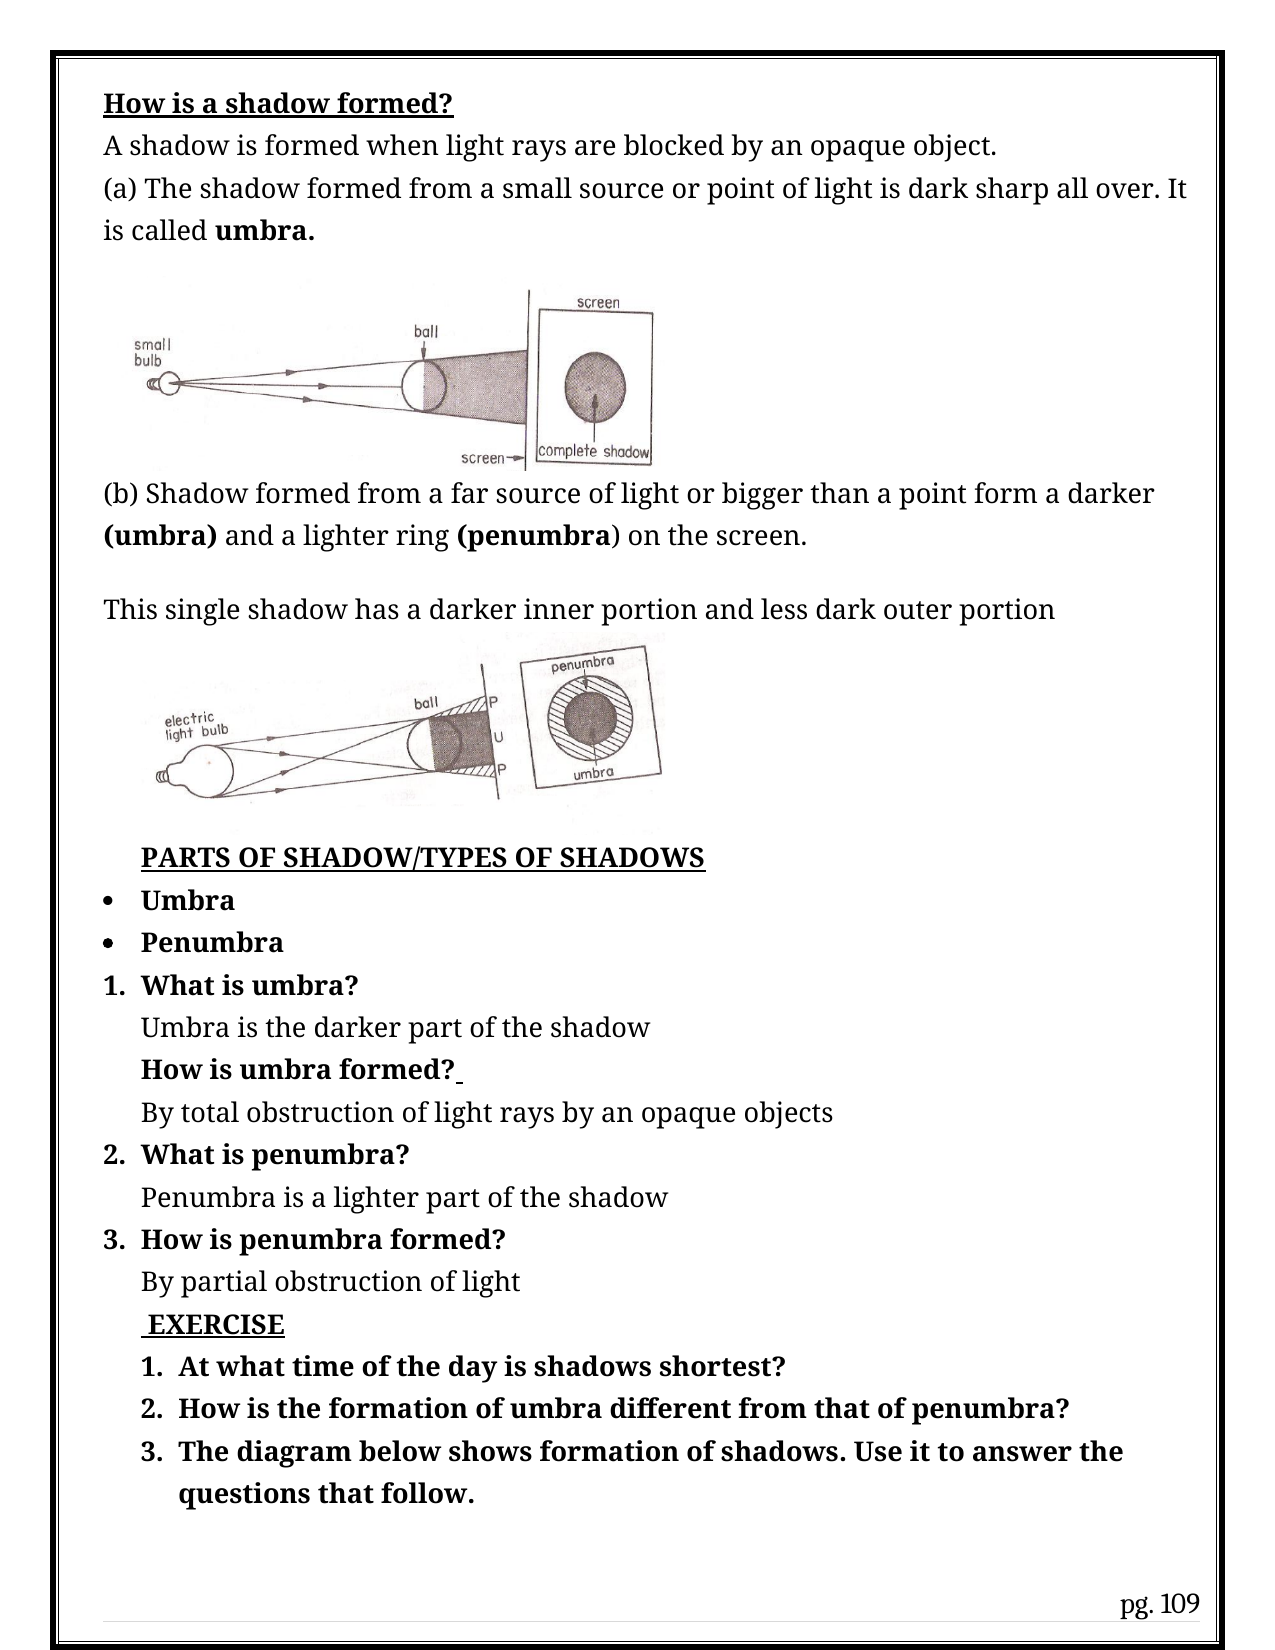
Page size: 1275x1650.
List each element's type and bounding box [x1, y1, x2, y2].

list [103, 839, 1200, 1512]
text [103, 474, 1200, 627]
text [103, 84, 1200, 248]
picture [140, 632, 666, 835]
picture [103, 253, 679, 471]
